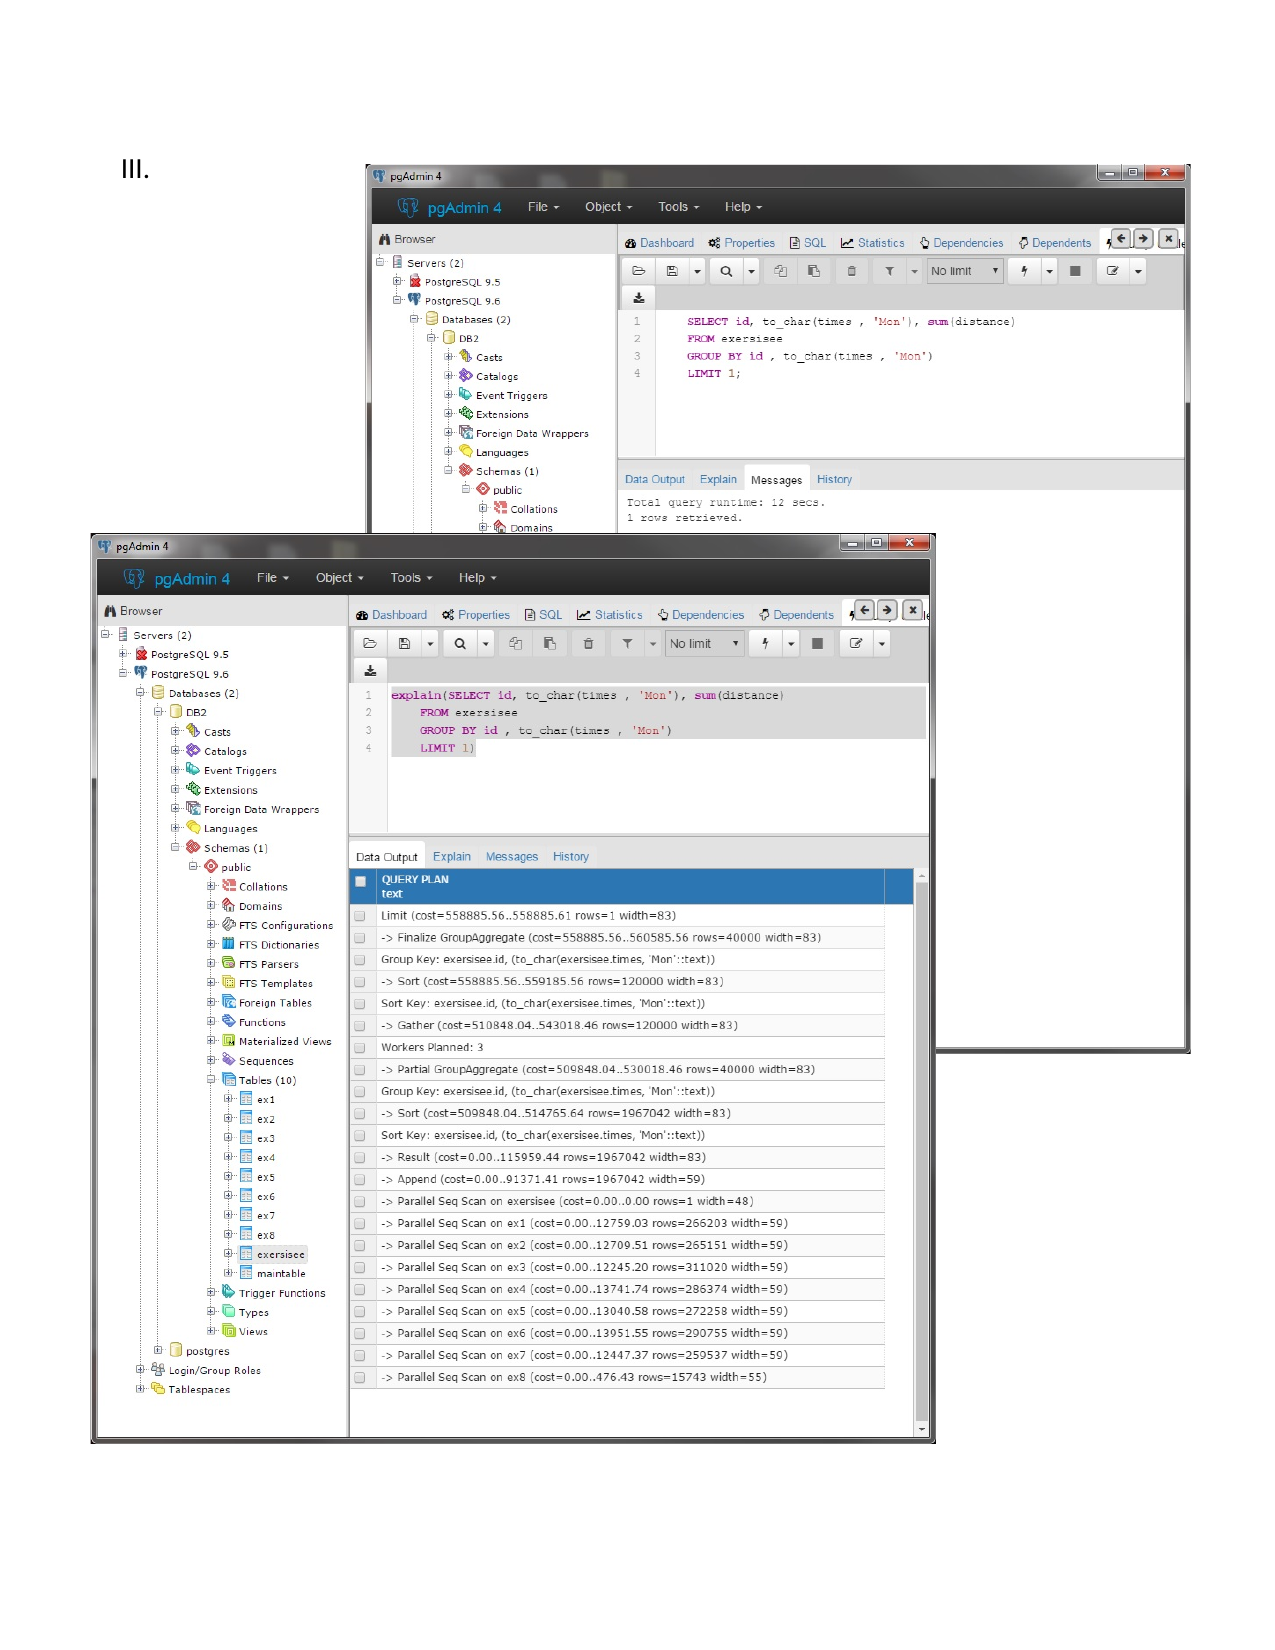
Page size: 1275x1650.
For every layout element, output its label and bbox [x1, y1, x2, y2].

picture [90, 164, 1191, 1444]
